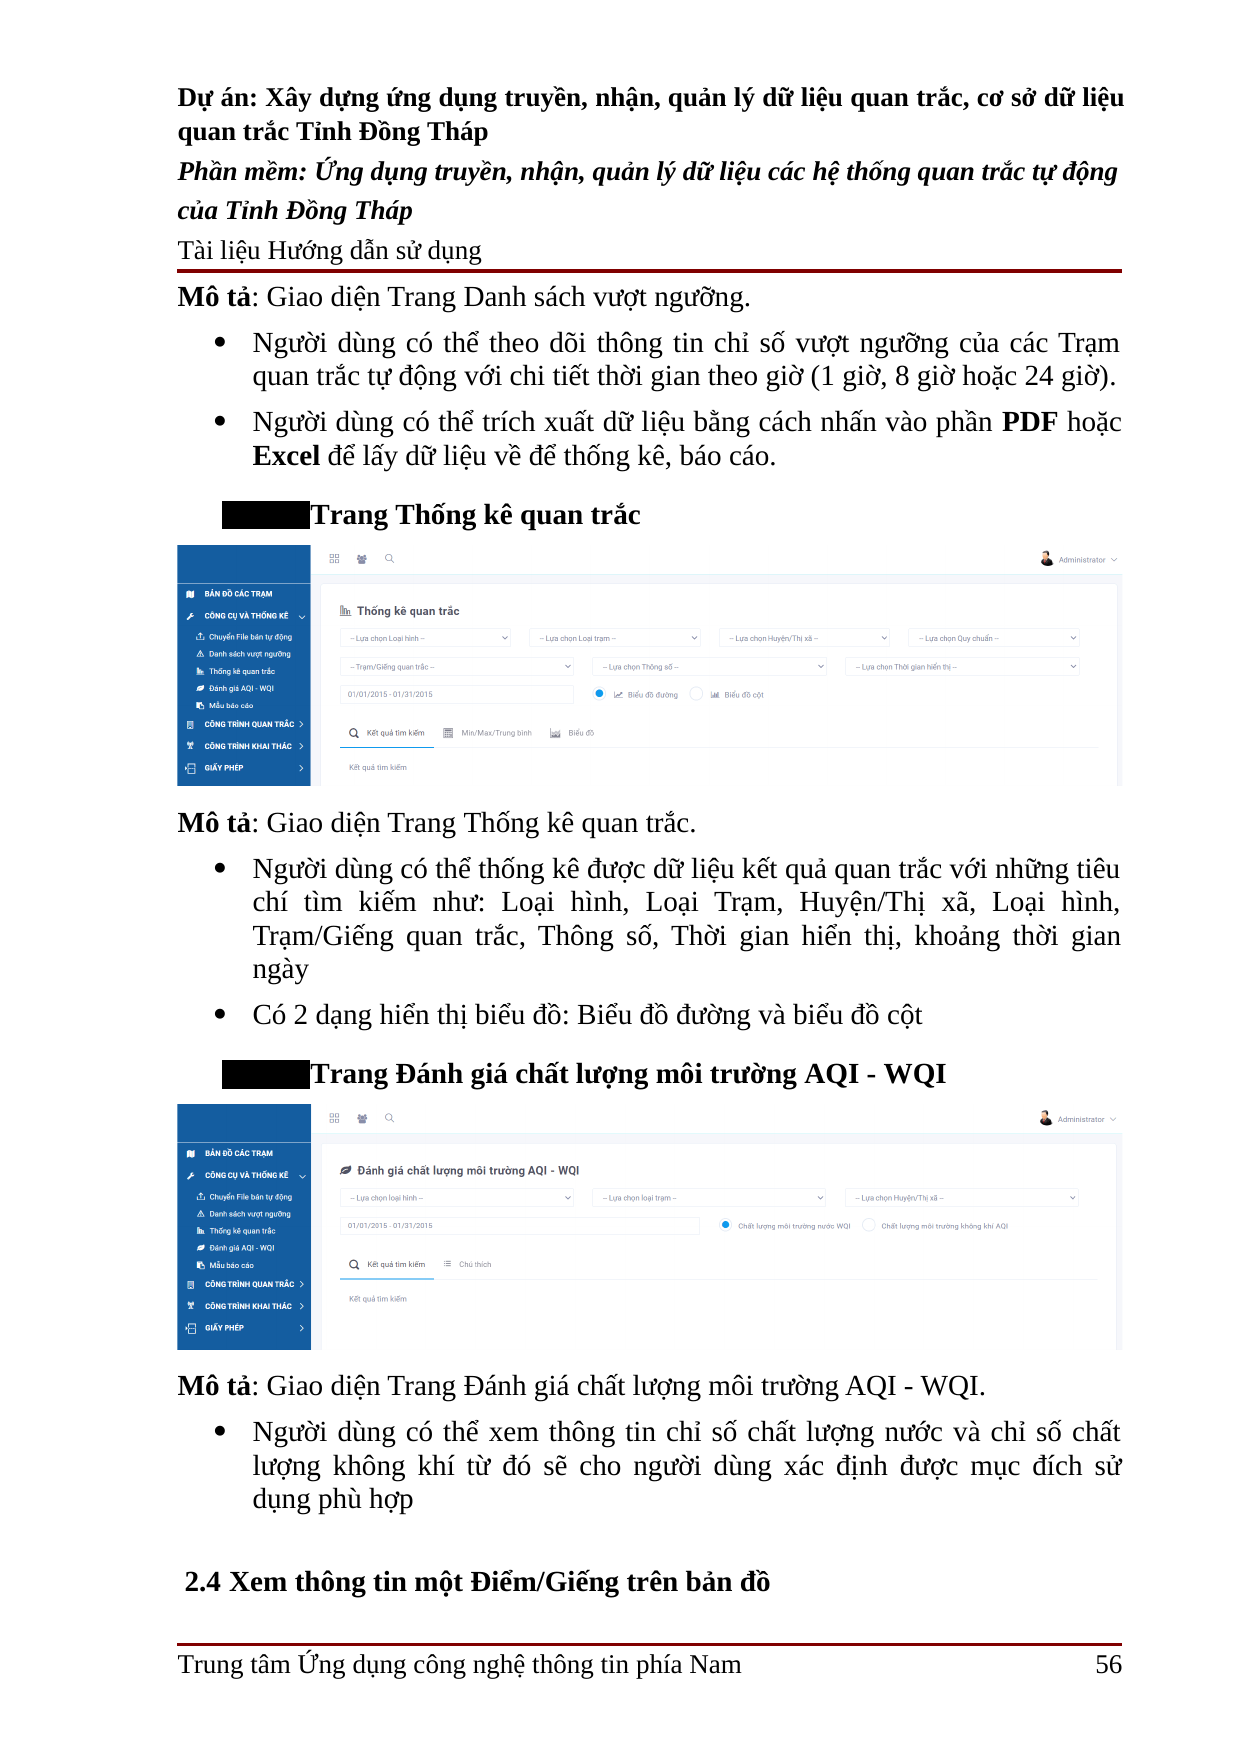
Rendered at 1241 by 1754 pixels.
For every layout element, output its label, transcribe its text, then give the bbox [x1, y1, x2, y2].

subtitle Trang Thống kê quan trắc [222, 497, 1122, 530]
list Người dùng có thể thống kê được dữ liệu kết quả quan trắc với những tiêu chí tìm kiếm như: Loại hình, Loại Trạm, Huyện/Thị xã, Loại hình, Trạm/Giếng quan trắc, Thông số, Thời gian hiển thị, khoảng thời gian ngày [215, 851, 1122, 985]
text Mô tả: Giao diện Trang Thống kê quan trắc. [177, 805, 1122, 838]
list Người dùng có thể trích xuất dữ liệu bằng cách nhấn vào phần PDF hoặc Excel để lấy dữ liệu về để thống kê, báo cáo. [215, 404, 1122, 472]
text Mô tả: Giao diện Trang Danh sách vượt ngưỡng. [177, 279, 1122, 312]
list Có 2 dạng hiển thị biểu đồ: Biểu đồ đường và biểu đồ cột [215, 997, 1122, 1031]
text Mô tả: Giao diện Trang Đánh giá chất lượng môi trường AQI - WQI. [177, 1368, 1122, 1402]
subtitle Trang Đánh giá chất lượng môi trường AQI - WQI [222, 1056, 1122, 1090]
list Người dùng có thể xem thông tin chỉ số chất lượng nước và chỉ số chất lượng không khí từ đó sẽ cho người dùng xác định được mục đích sử dụng phù hợp [215, 1414, 1122, 1515]
subtitle Xem thông tin một Điểm/Giếng trên bản đồ [184, 1564, 1122, 1597]
picture [177, 545, 1123, 786]
list Người dùng có thể theo dõi thông tin chỉ số vượt ngưỡng của các Trạm quan trắc tự động với chi tiết thời gian theo giờ (1 giờ, 8 giờ hoặc 24 giờ). [215, 325, 1122, 392]
picture [177, 1104, 1123, 1350]
